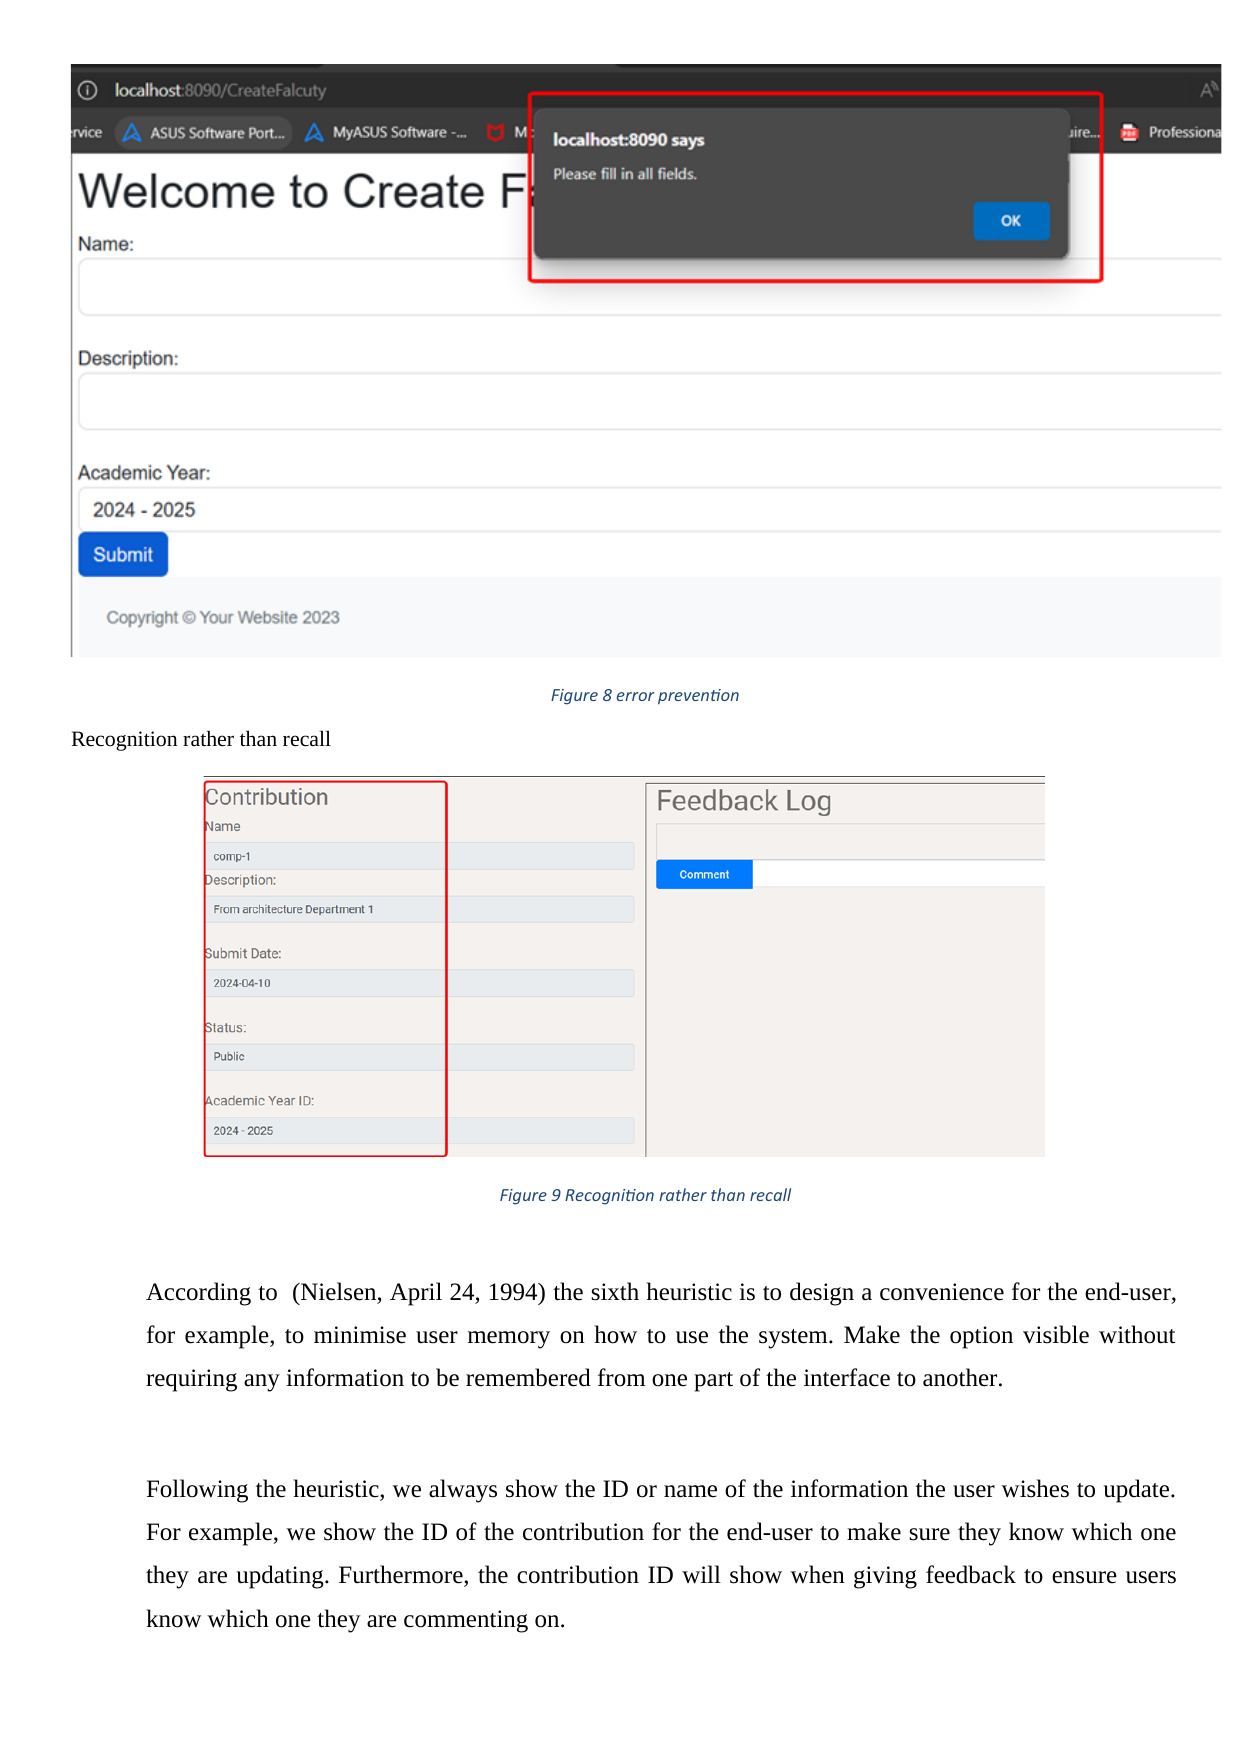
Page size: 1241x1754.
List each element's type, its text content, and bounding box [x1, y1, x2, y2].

picture [203, 776, 1045, 1157]
text Recognition rather than recall [71, 726, 1178, 752]
text Following the heuristic, we always show the ID or name of the information the user wishes to update. For example, we show the ID of the contribution for the end-user to make sure they know which one they are updating. Furthermore, the contribution ID will show when giving feedback to ensure users know which one they are commenting on. [146, 1474, 1178, 1632]
picture [70, 64, 1222, 657]
text According to the sixth heuristic is to design a convenience for the end-user, for example, to minimise user memory on how to use the system. Make the option visible without requiring any information to be remembered from one part of the interface to another. [146, 1277, 1178, 1392]
